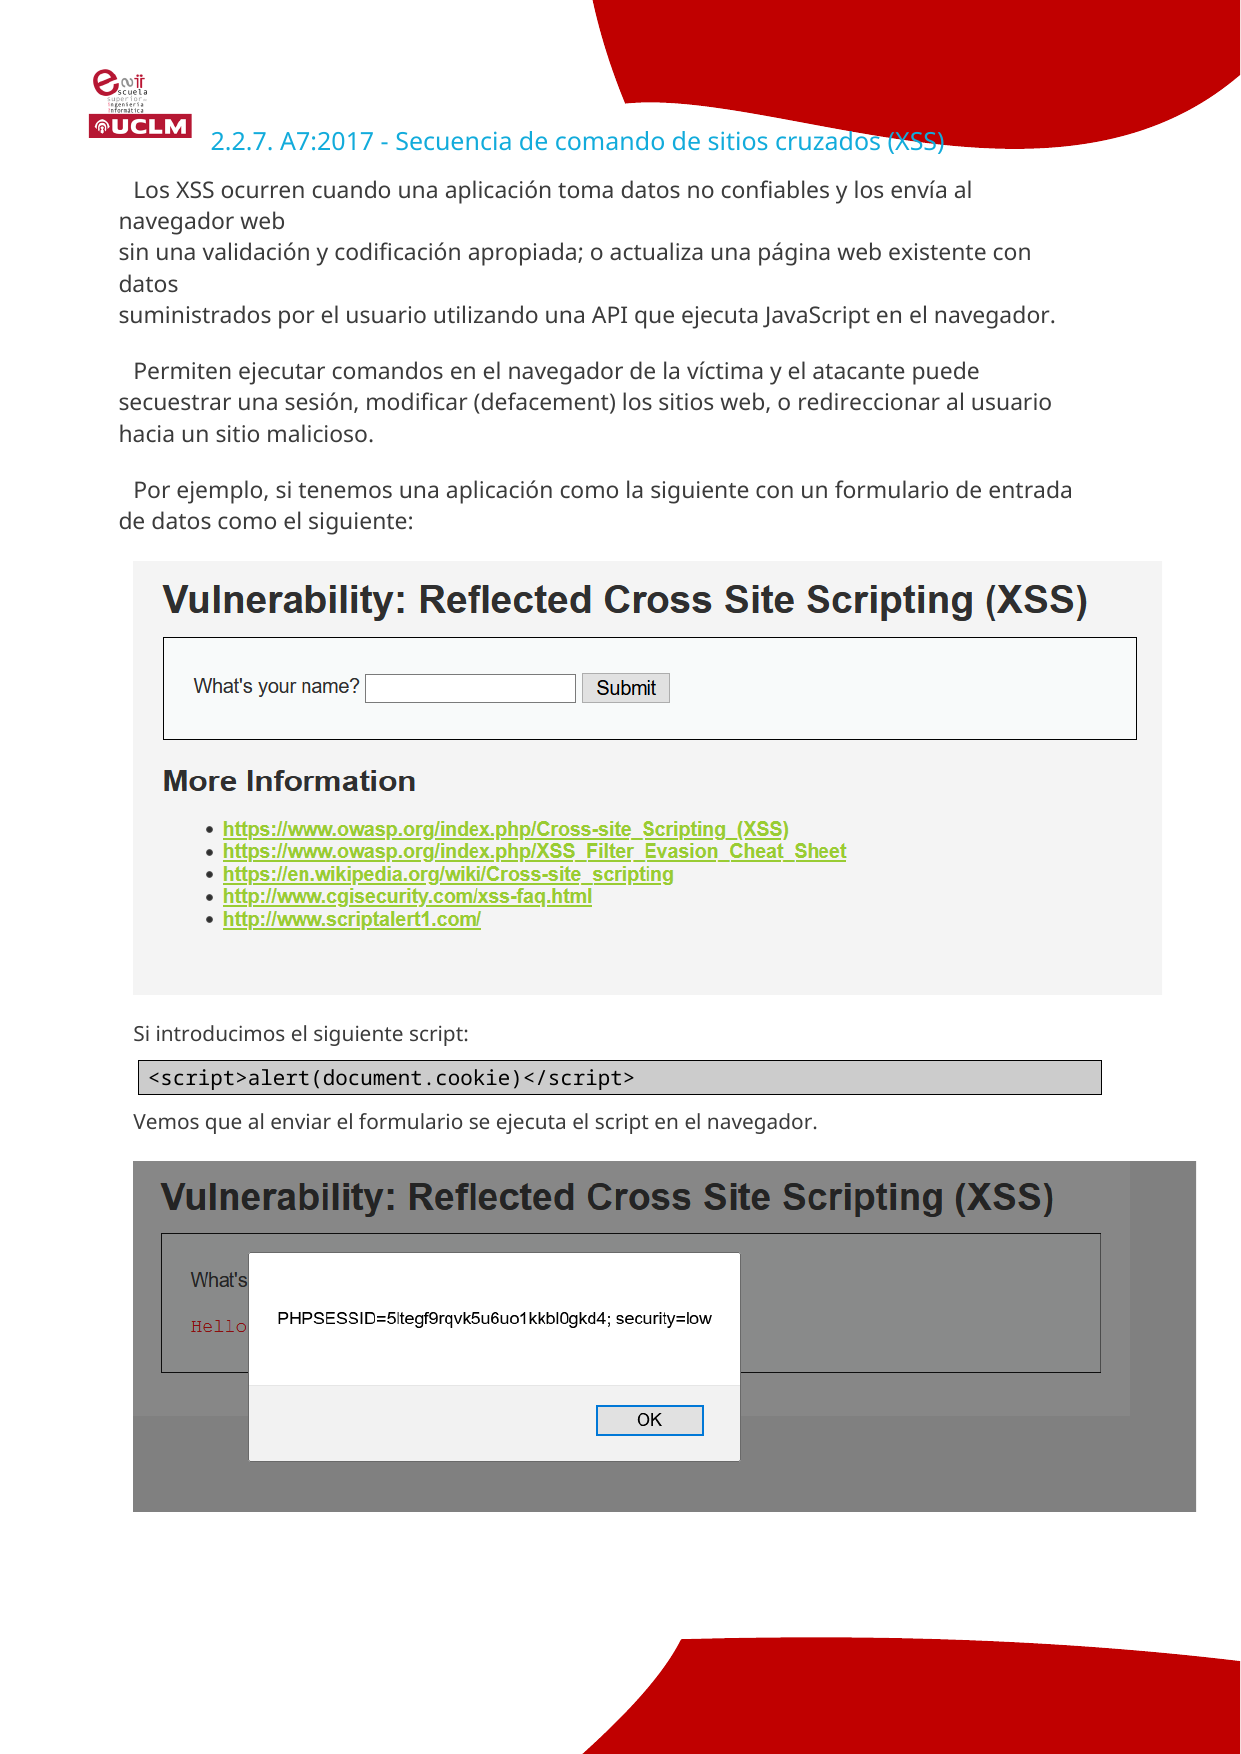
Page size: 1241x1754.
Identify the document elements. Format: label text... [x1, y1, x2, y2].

picture [133, 1161, 1197, 1512]
text Si introducimos el siguiente script: [118, 1019, 1093, 1048]
picture [88, 68, 192, 138]
text Permiten ejecutar comandos en el navegador de la víctima y el atacante puede secuestrar una sesión, modificar (defacement) los sitios web, o redireccionar al usuario hacia un sitio malicioso. [118, 355, 1093, 449]
text Los XSS ocurren cuando una aplicación toma datos no confiables y los envía al navegador web sin una validación y codificación apropiada; o actualiza una página web existente con datos suministrados por el usuario utilizando una API que ejecuta JavaScript en el navegador. [118, 174, 1093, 330]
text Por ejemplo, si tenemos una aplicación como la siguiente con un formulario de entrada de datos como el siguiente: [118, 474, 1093, 536]
text Vemos que al enviar el formulario se ejecuta el script en el navegador. [118, 1107, 1093, 1136]
subtitle A7:2017 - Secuencia de comando de sitios cruzados (XSS) [89, 124, 1093, 158]
text <script>alert(document.cookie)</script> [139, 1061, 1101, 1094]
picture [133, 561, 1163, 995]
